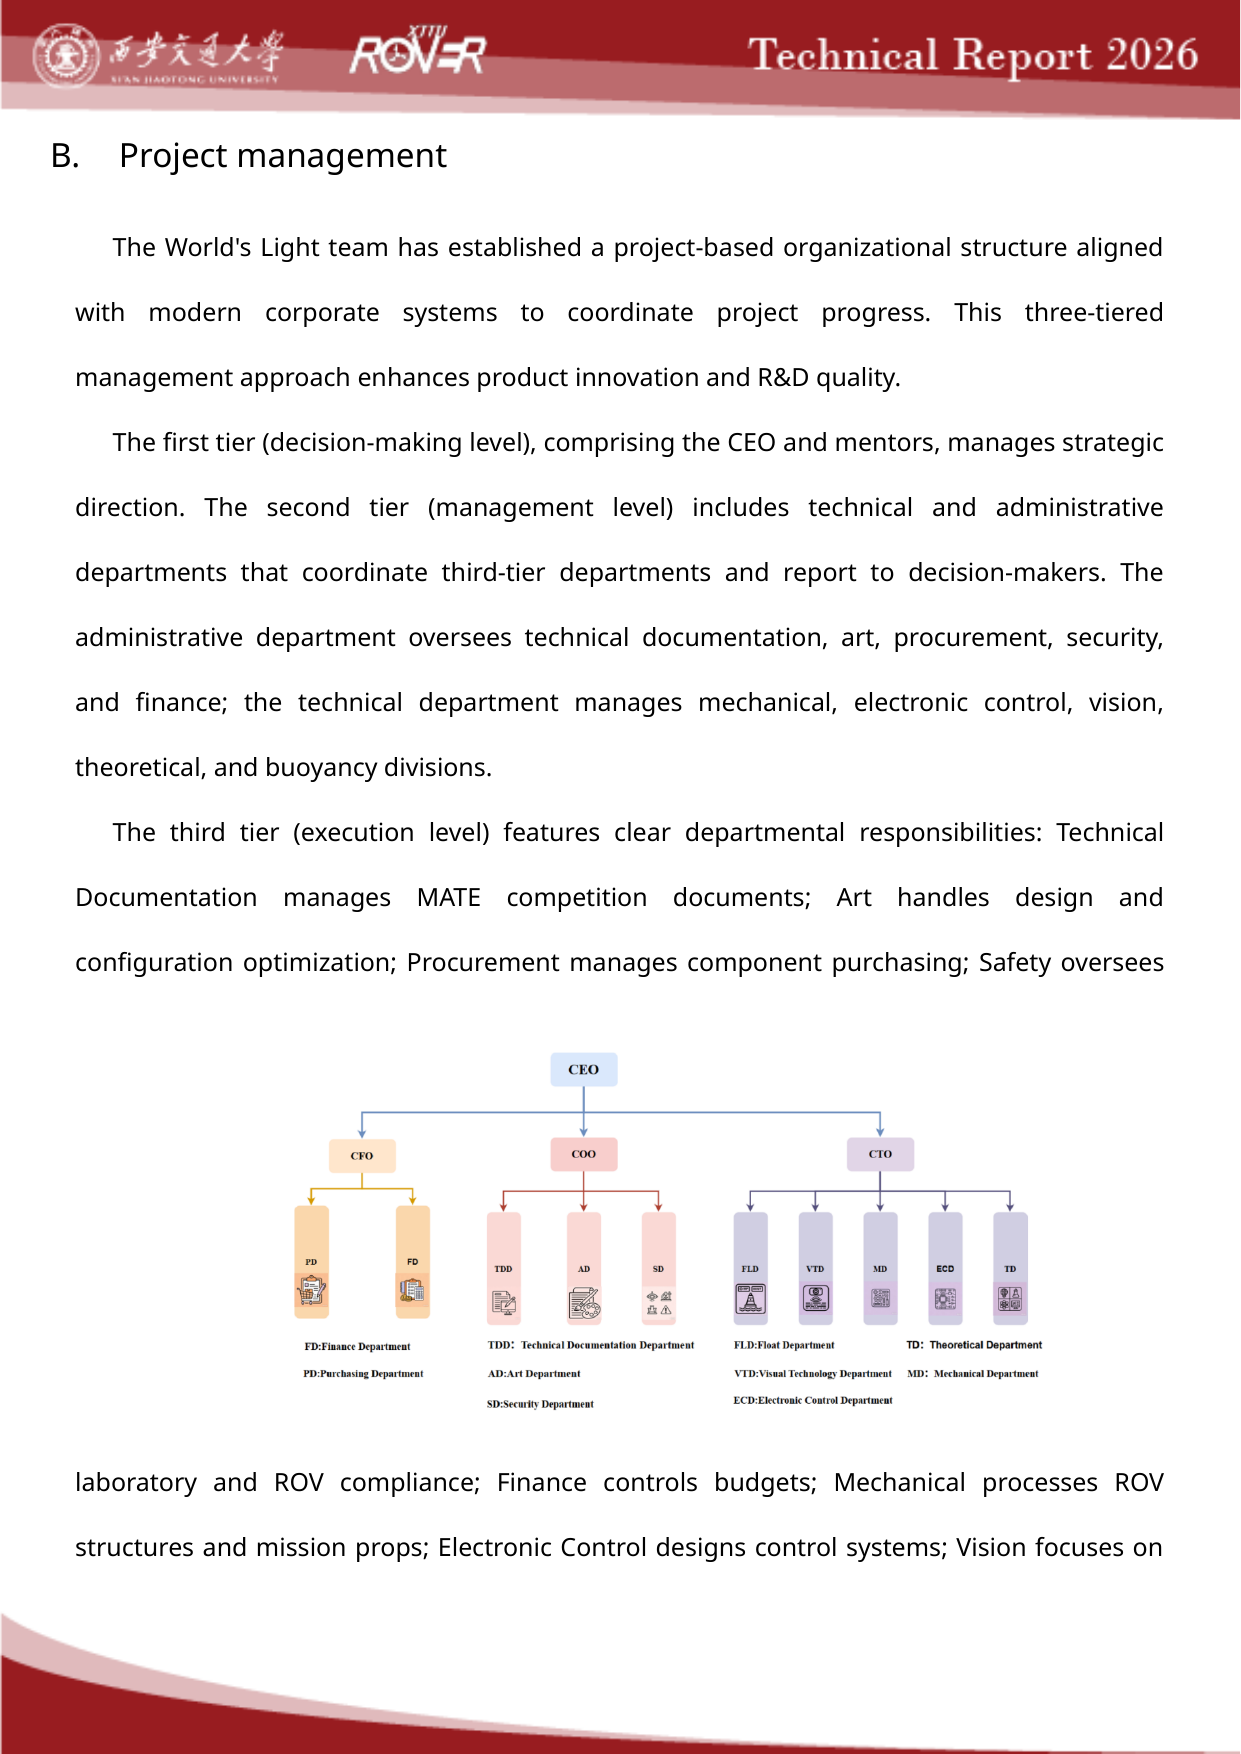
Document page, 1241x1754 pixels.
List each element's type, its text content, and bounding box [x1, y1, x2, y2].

text The first tier (decision-making level), comprising the CEO and mentors, manages strategic direction. The second tier (management level) includes technical and administrative departments that coordinate third-tier departments and report to decision-makers. The administrative department oversees technical documentation, art, procurement, security, and finance; the technical department manages mechanical, electronic control, vision, theoretical, and buoyancy divisions. [75, 409, 1165, 799]
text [75, 799, 1165, 1579]
picture [0, 0, 1241, 1754]
text The World's Light team has established a project-based organizational structure aligned with modern corporate systems to coordinate project progress. This three-tiered management approach enhances product innovation and R&D quality. [75, 214, 1165, 409]
subtitle Project management [50, 122, 1165, 187]
